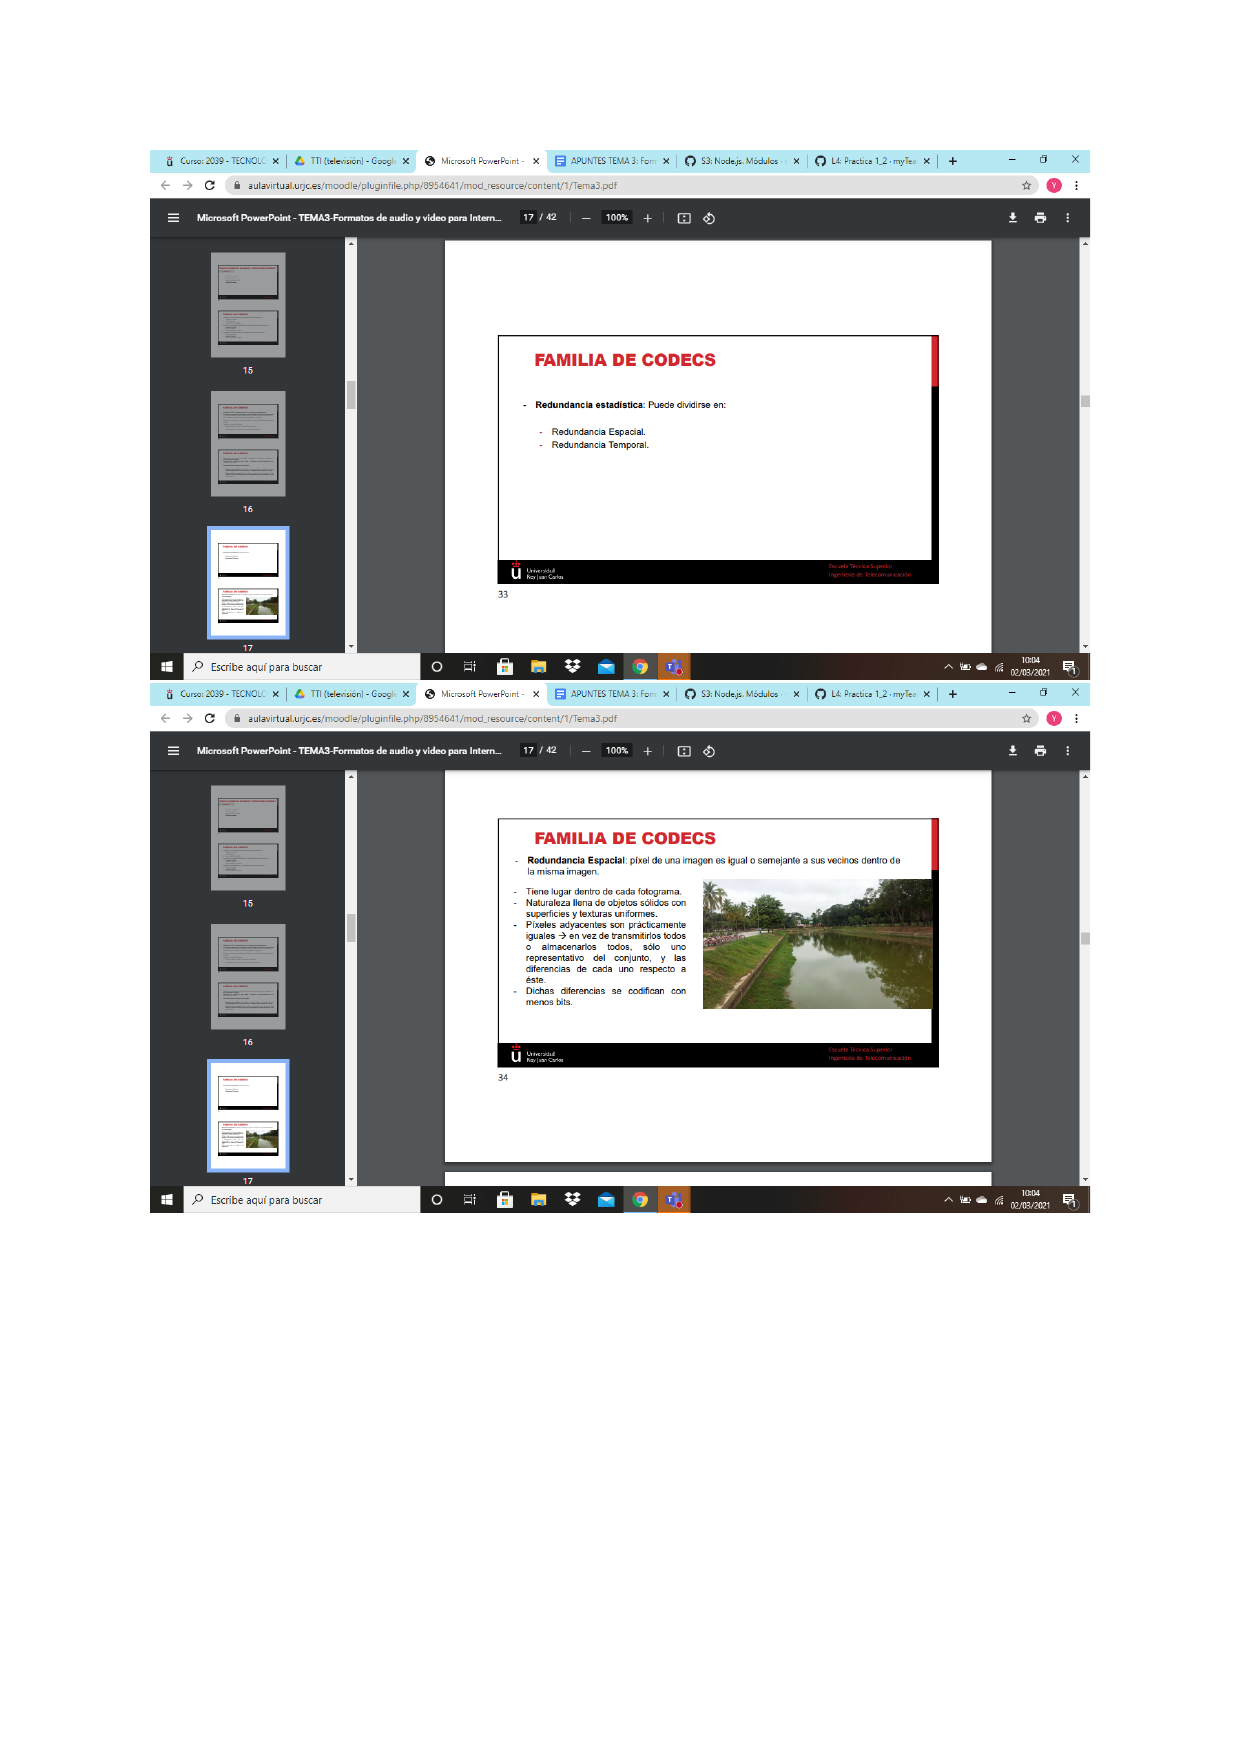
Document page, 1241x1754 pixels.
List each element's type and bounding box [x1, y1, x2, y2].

picture [150, 150, 1091, 680]
picture [150, 683, 1091, 1213]
